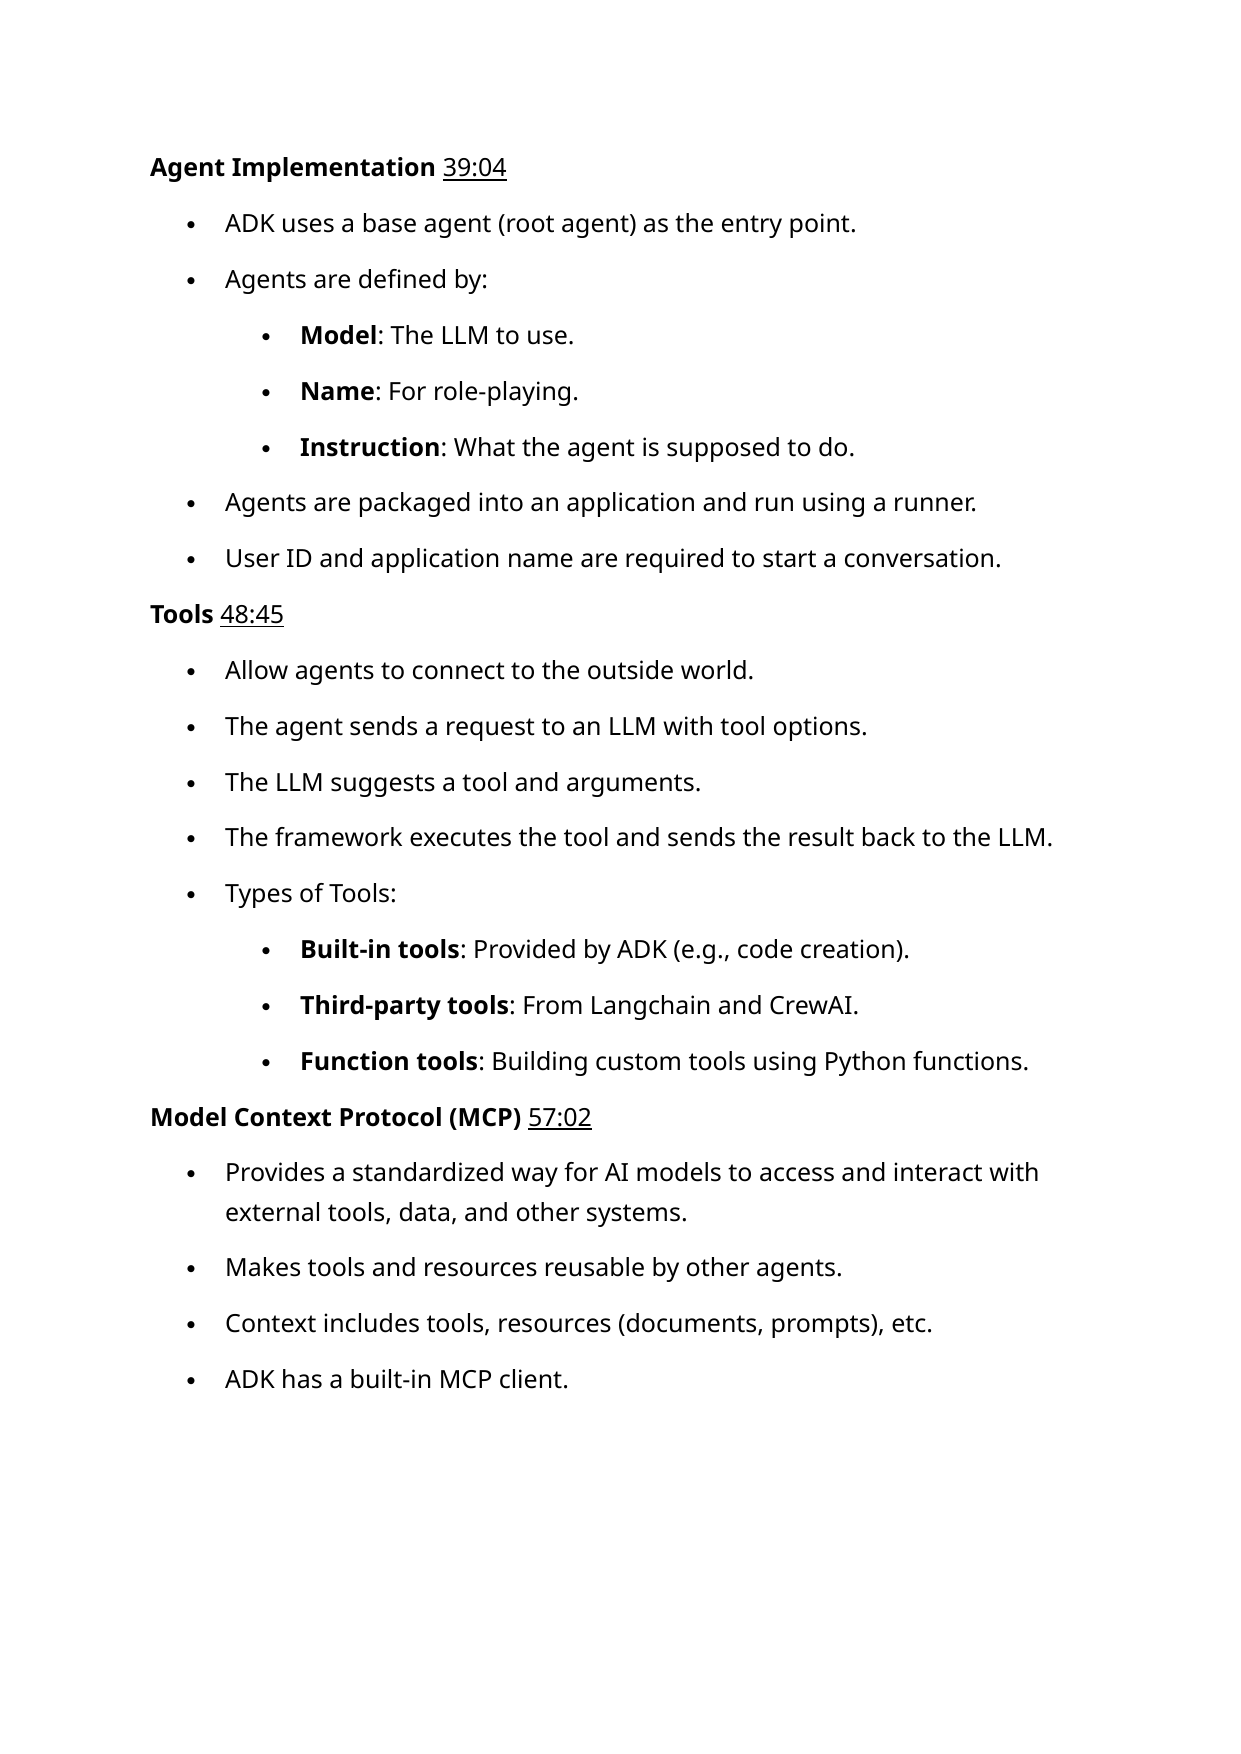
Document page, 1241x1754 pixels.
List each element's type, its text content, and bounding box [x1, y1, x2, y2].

list Name: For role-playing. [262, 373, 1090, 407]
list Context includes tools, resources (documents, prompts), etc. [187, 1306, 1090, 1340]
list The LLM suggests a tool and arguments. [187, 764, 1090, 798]
list Function tools: Building custom tools using Python functions. [262, 1043, 1090, 1077]
list Instruction: What the agent is supposed to do. [262, 429, 1090, 463]
list ADK has a built-in MCP client. [187, 1362, 1090, 1396]
list Types of Tools: [187, 876, 1090, 910]
text Model Context Protocol (MCP) 57:02 [150, 1099, 1090, 1133]
list The framework executes the tool and sends the result back to the LLM. [187, 820, 1090, 854]
list The agent sends a request to an LLM with tool options. [187, 708, 1090, 742]
list Agents are packaged into an application and run using a runner. [187, 485, 1090, 519]
text Agent Implementation 39:04 [150, 150, 1090, 184]
text Tools 48:45 [150, 597, 1090, 631]
list Provides a standardized way for AI models to access and interact with external tools, data, and other systems. [187, 1155, 1090, 1228]
list Agents are defined by: [187, 262, 1090, 296]
list Allow agents to connect to the outside world. [187, 652, 1090, 687]
list Makes tools and resources reusable by other agents. [187, 1250, 1090, 1284]
list Model: The LLM to use. [262, 317, 1090, 352]
list Third-party tools: From Langchain and CrewAI. [262, 987, 1090, 1022]
list User ID and application name are required to start a conversation. [187, 541, 1090, 575]
list Built-in tools: Provided by ADK (e.g., code creation). [262, 932, 1090, 966]
list ADK uses a base agent (root agent) as the entry point. [187, 206, 1090, 240]
